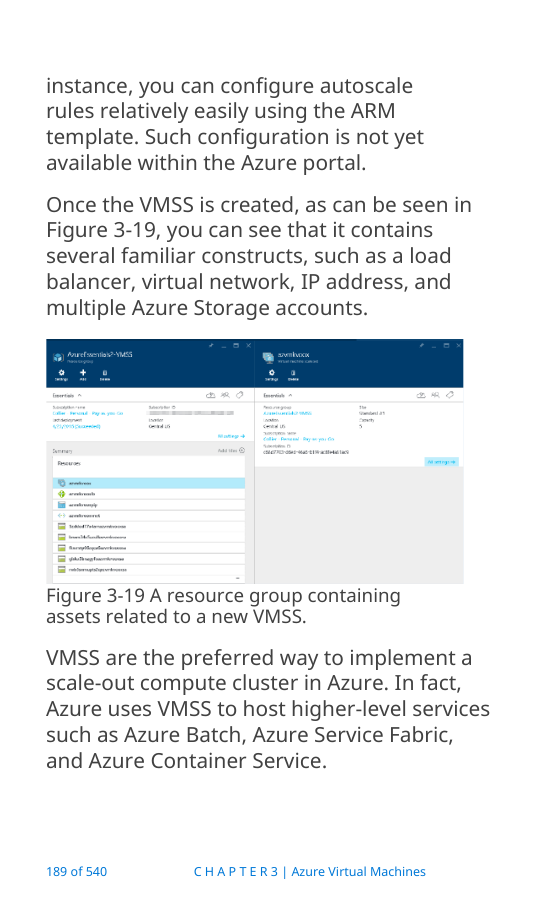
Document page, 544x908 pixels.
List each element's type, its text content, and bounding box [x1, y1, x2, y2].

picture [46, 339, 464, 584]
text instance, you can configure autoscale rules relatively easily using the ARM template. Such configuration is not yet available within the Azure portal. [46, 73, 466, 176]
text VMSS are the preferred way to implement a scale-out compute cluster in Azure. In fact, Azure uses VMSS to host higher-level services such as Azure Batch, Azure Service Fabric, and Azure Container Service. [46, 645, 495, 775]
text 189 of 540 C H A P T E R 3 | Azure Virtual Machines [46, 863, 495, 880]
text Once the VMSS is created, as can be seen in Figure 3-19, you can see that it contains several familiar constructs, such as a load balancer, virtual network, IP address, and multiple Azure Storage accounts. [46, 192, 481, 321]
text Figure 3-19 A resource group containing assets related to a new VMSS. [46, 585, 437, 628]
